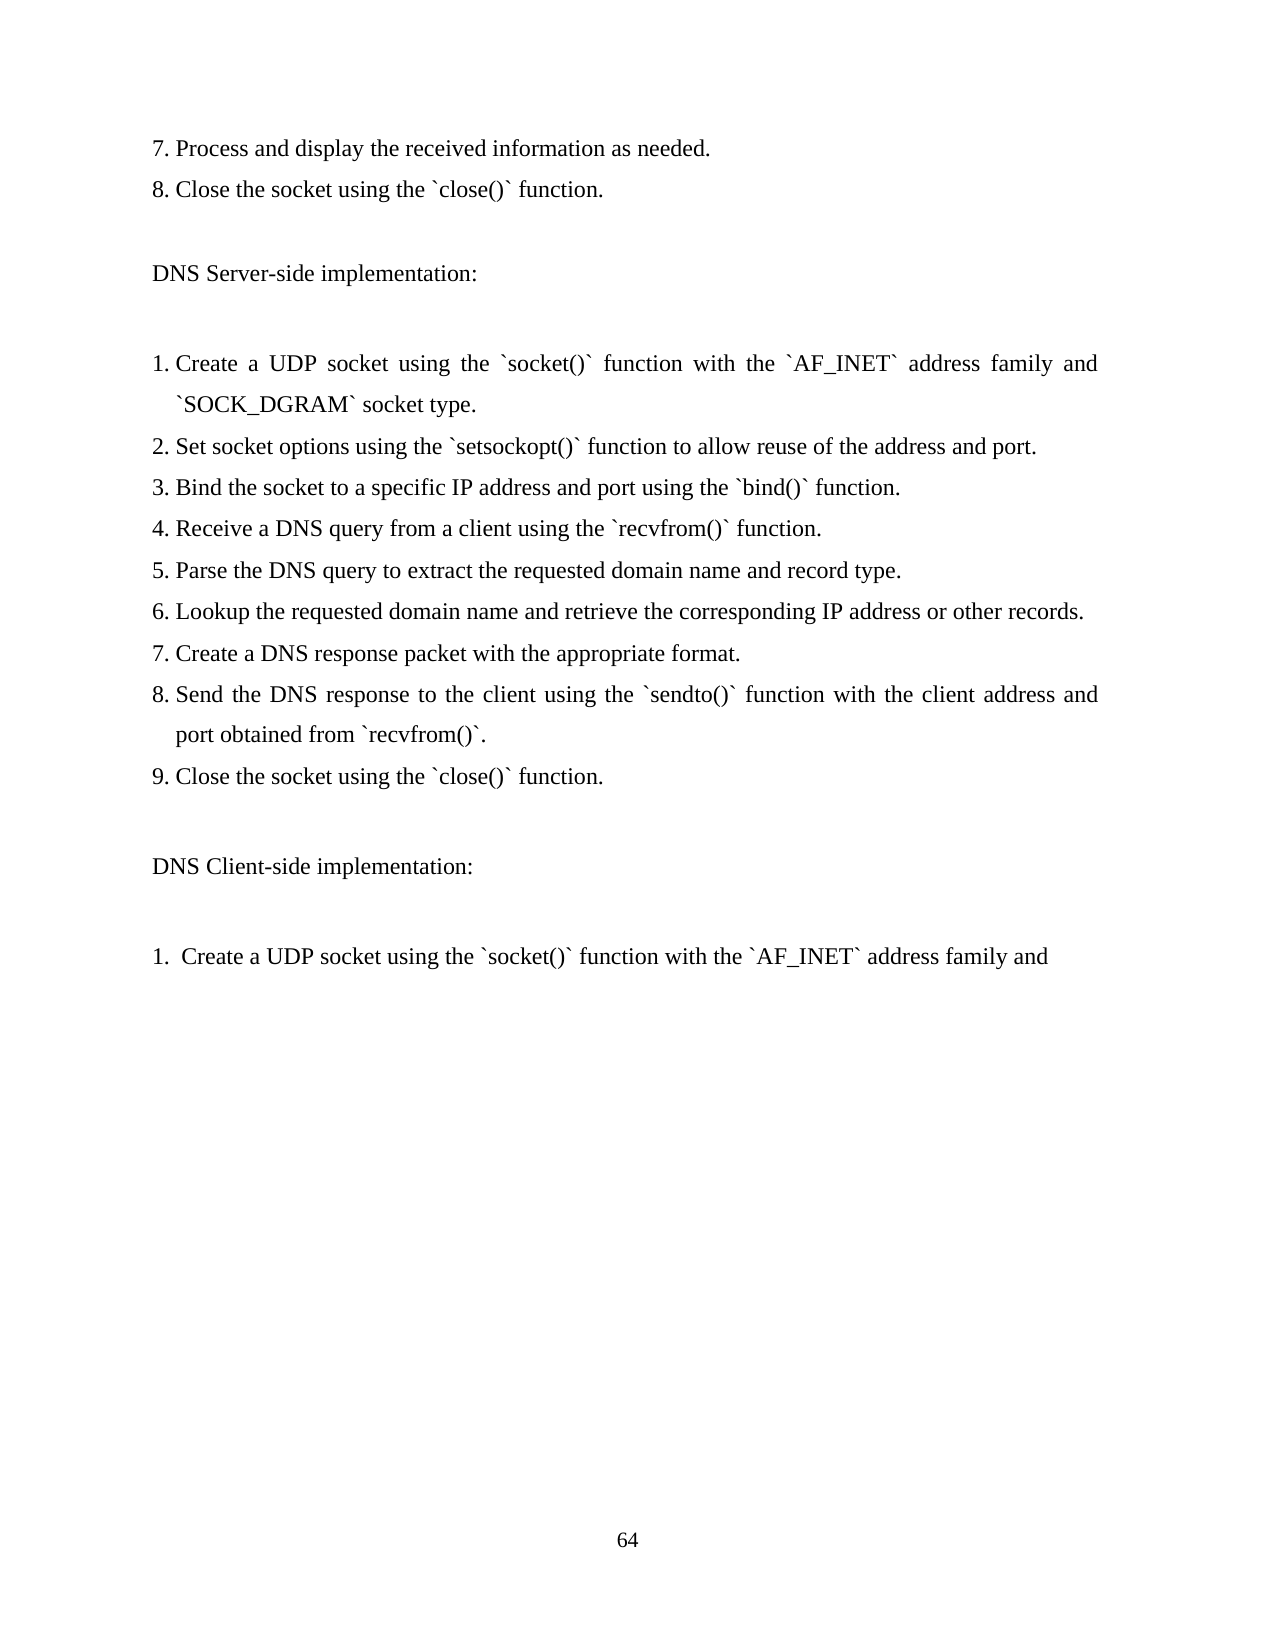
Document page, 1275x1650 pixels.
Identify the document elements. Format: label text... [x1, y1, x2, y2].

list Close the socket using the `close()` function. [152, 175, 1100, 202]
text DNS Client-side implementation: [152, 852, 1100, 880]
list Create a DNS response packet with the appropriate format. [152, 638, 1100, 666]
list Process and display the received information as needed. [152, 133, 1100, 161]
list Send the DNS response to the client using the `sendto()` function with the client address and port obtained from `recvfrom()`. [152, 680, 1100, 748]
list Close the socket using the `close()` function. [152, 762, 1100, 790]
list Parse the DNS query to extract the requested domain name and record type. [152, 556, 1100, 583]
list Bind the socket to a specific IP address and port using the `bind()` function. [152, 473, 1100, 501]
list Create a UDP socket using the `socket()` function with the `AF_INET` address family and `SOCK_DGRAM` socket type. [152, 349, 1100, 418]
text DNS Server-side implementation: [152, 259, 1100, 287]
list Set socket options using the `setsockopt()` function to allow reuse of the address and port. [152, 432, 1100, 459]
list Lookup the requested domain name and retrieve the corresponding IP address or other records. [152, 597, 1100, 625]
list Receive a DNS query from a client using the `recvfrom()` function. [152, 514, 1100, 542]
list Create a UDP socket using the `socket()` function with the `AF_INET` address family and [152, 942, 1100, 969]
